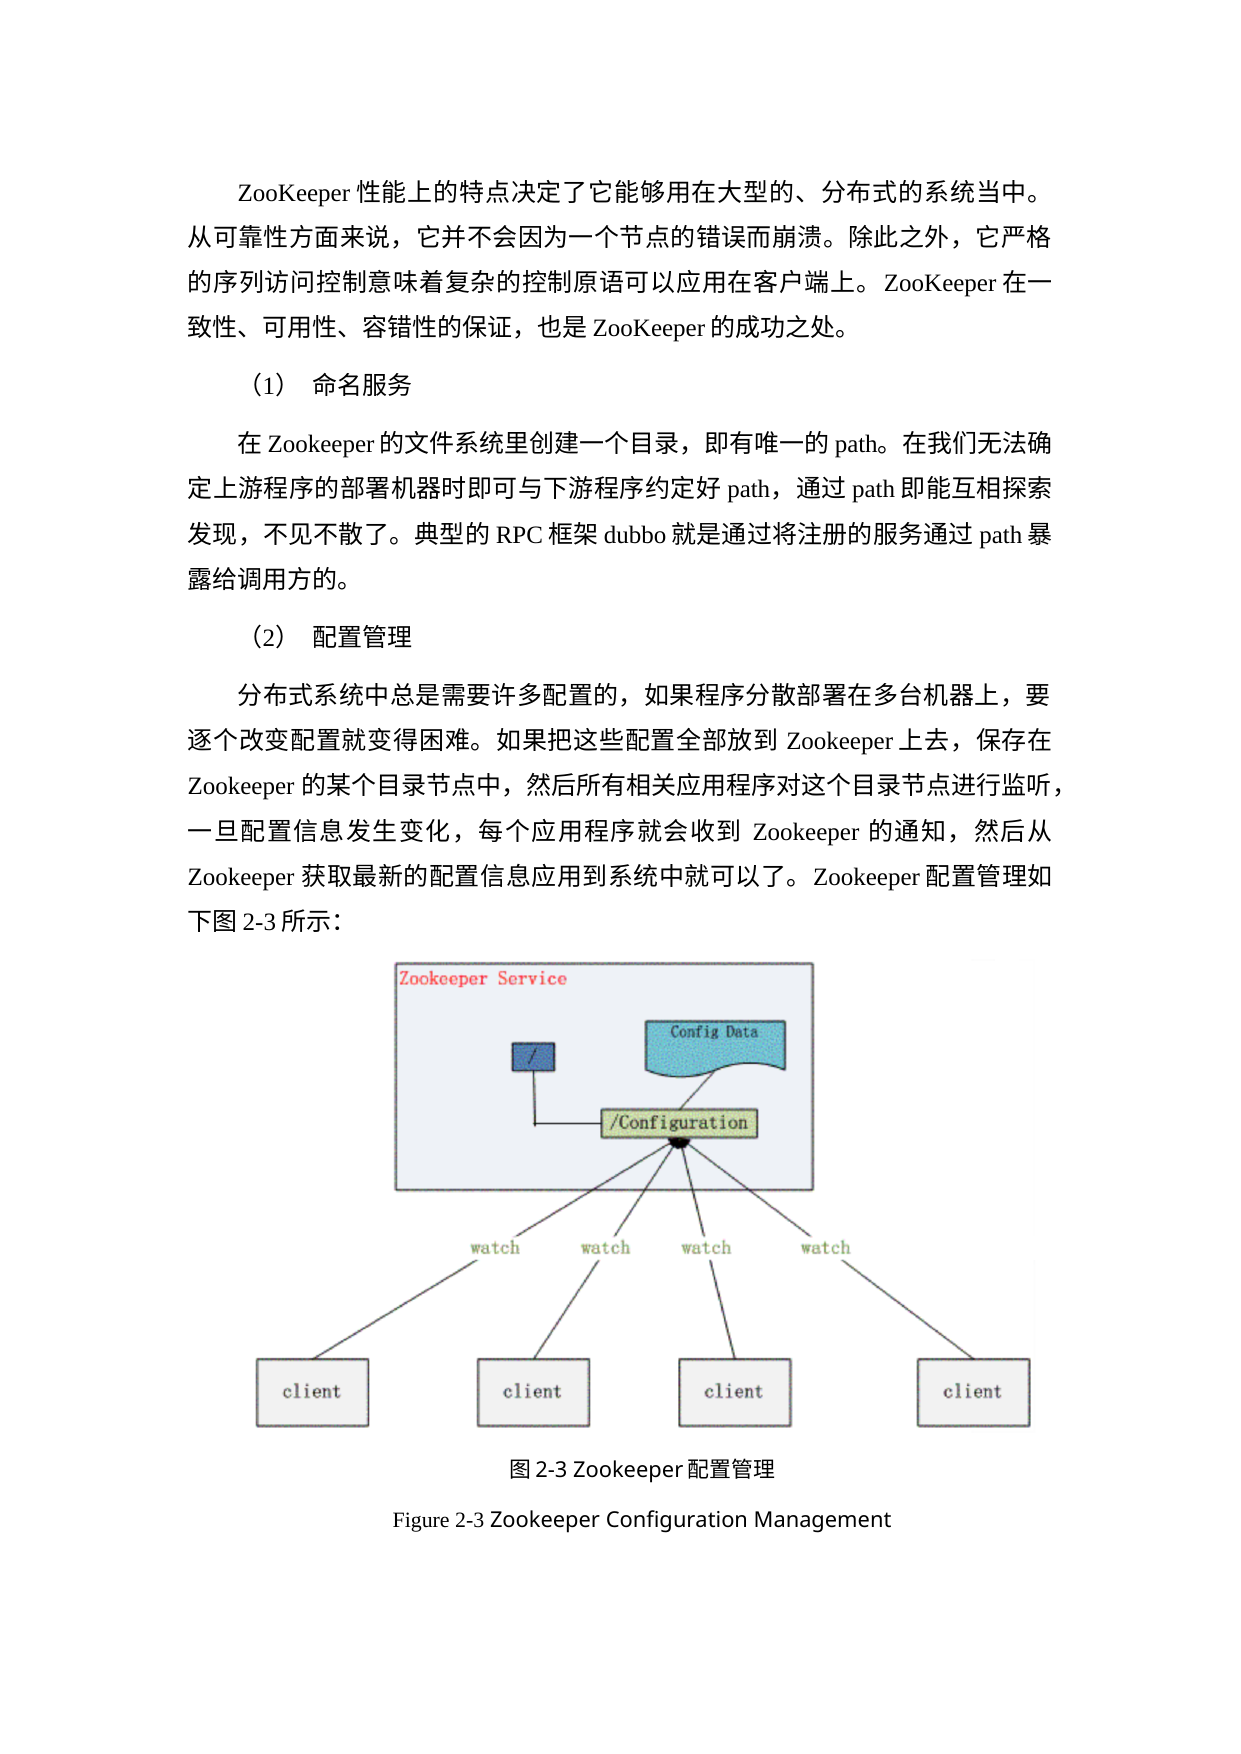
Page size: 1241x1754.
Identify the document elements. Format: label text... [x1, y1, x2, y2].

picture [254, 959, 1036, 1433]
text 图2-3 Zookeeper配置管理 [187, 1452, 1053, 1483]
text ZooKeeper性能上的特点决定了它能够用在大型的、分布式的系统当中。从可靠性方面来说，它并不会因为一个节点的错误而崩溃。除此之外，它严格的序列访问控制意味着复杂的控制原语可以应用在客户端上。ZooKeeper在一致性、可用性、容错性的保证，也是ZooKeeper的成功之处。 [187, 172, 1053, 344]
text Figure 2-3 Zookeeper Configuration Management [187, 1504, 1053, 1533]
list 分布式系统中总是需要许多配置的，如果程序分散部署在多台机器上，要逐个改变配置就变得困难。如果把这些配置全部放到Zookeeper上去，保存在 Zookeeper 的某个目录节点中，然后所有相关应用程序对这个目录节点进行监听，一旦配置信息发生变化，每个应用程序就会收到 Zookeeper 的通知，然后从 Zookeeper 获取最新的配置信息应用到系统中就可以了。Zookeeper配置管理如下图2-3所示： [187, 675, 1053, 938]
list 配置管理 [237, 617, 1053, 653]
list 命名服务 [237, 366, 1053, 402]
list 在Zookeeper的文件系统里创建一个目录，即有唯一的path。在我们无法确定上游程序的部署机器时即可与下游程序约定好path，通过path即能互相探索发现，不见不散了。典型的RPC框架dubbo就是通过将注册的服务通过path暴露给调用方的。 [187, 423, 1053, 596]
